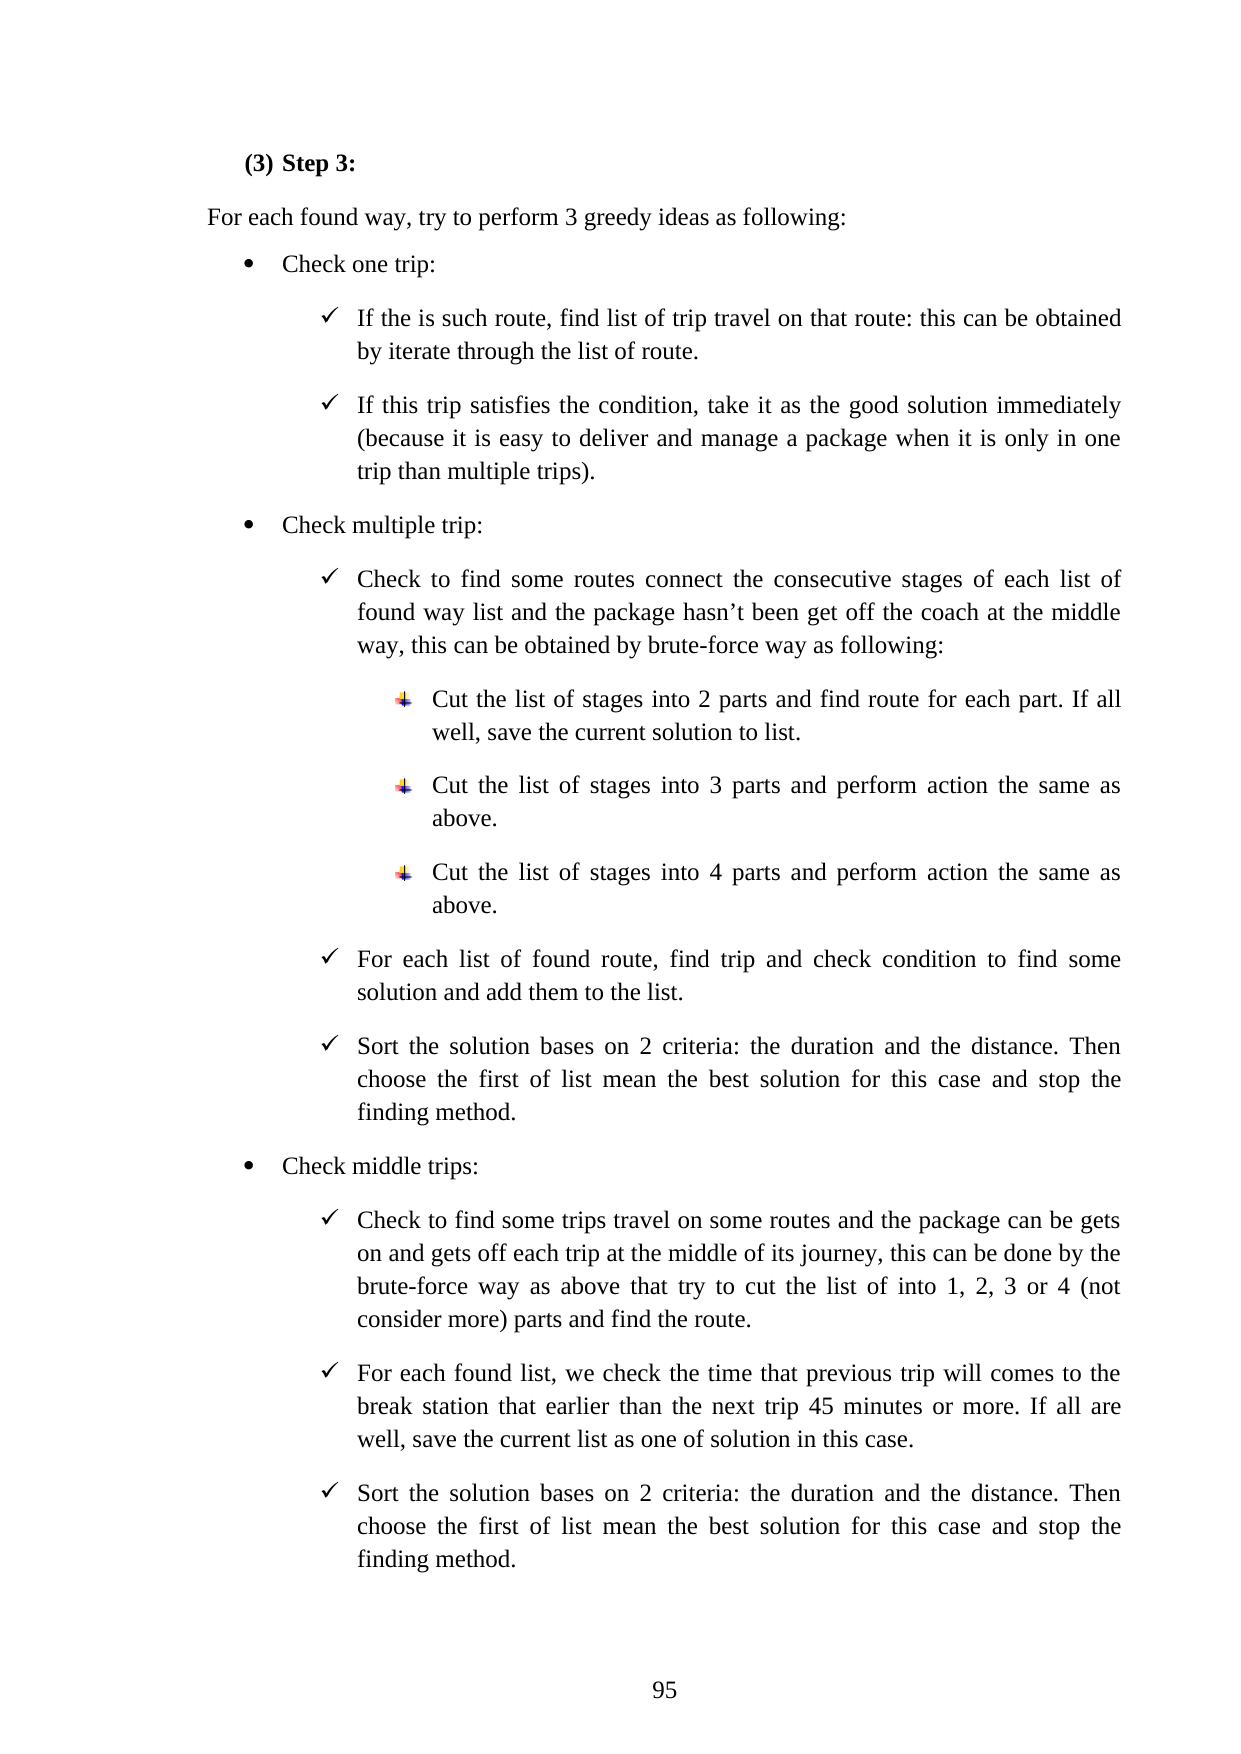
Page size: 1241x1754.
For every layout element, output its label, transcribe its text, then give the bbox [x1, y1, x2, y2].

list Cut the list of stages into 4 parts and perform action the same as above. [394, 857, 1122, 919]
list Check multiple trip: [244, 510, 1122, 539]
list Check one trip: [244, 249, 1122, 278]
list If this trip satisfies the condition, take it as the good solution immediately (because it is easy to deliver and manage a package when it is only in one trip than multiple trips). [319, 390, 1122, 485]
list Cut the list of stages into 3 parts and perform action the same as above. [394, 771, 1122, 832]
list Sort the solution bases on 2 criteria: the duration and the distance. Then choose the first of list mean the best solution for this case and stop the finding method. [319, 1031, 1122, 1126]
list If the is such route, find list of trip travel on that route: this can be obtained by iterate through the list of route. [319, 303, 1122, 365]
text For each found way, try to perform 3 greedy ideas as following: [207, 202, 1122, 230]
list Step 3: [244, 148, 1122, 176]
list Cut the list of stages into 2 parts and find route for each part. If all well, save the current solution to list. [394, 684, 1122, 745]
list Check middle trips: [244, 1151, 1122, 1180]
picture [395, 777, 412, 794]
list For each found list, we check the time that previous trip will comes to the break station that earlier than the next trip 45 minutes or more. If all are well, save the current list as one of solution in this case. [319, 1358, 1122, 1453]
list Sort the solution bases on 2 criteria: the duration and the distance. Then choose the first of list mean the best solution for this case and stop the finding method. [319, 1478, 1122, 1572]
list For each list of found route, find trip and check condition to find some solution and add them to the list. [319, 944, 1122, 1006]
list Check to find some routes connect the consecutive stages of each list of found way list and the package hasn’t been get off the coach at the middle way, this can be obtained by brute-force way as following: [319, 564, 1122, 658]
list Check to find some trips travel on some routes and the package can be gets on and gets off each trip at the middle of its journey, this can be done by the brute-force way as above that try to cut the list of into 1, 2, 3 or 4 (not consider more) parts and find the route. [319, 1205, 1122, 1333]
picture [395, 690, 412, 707]
picture [395, 864, 412, 881]
